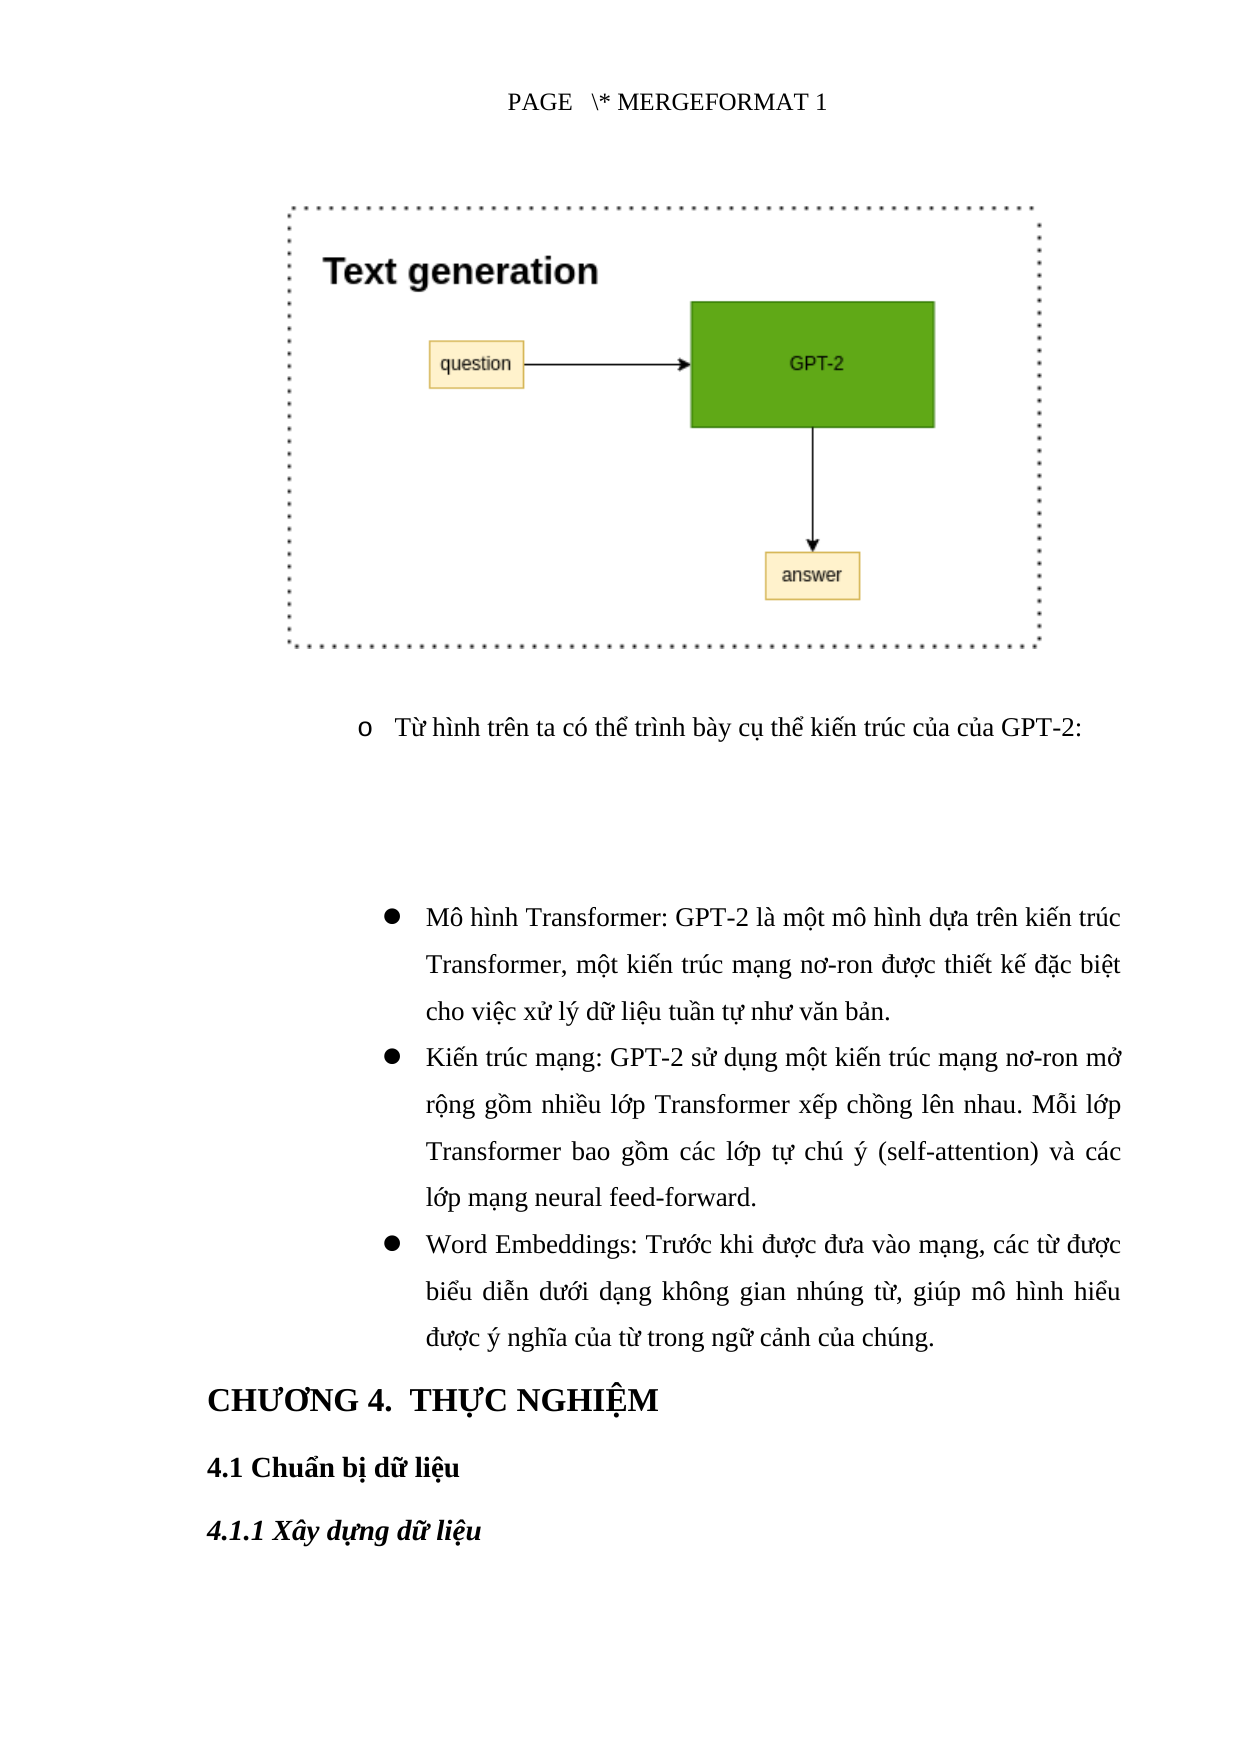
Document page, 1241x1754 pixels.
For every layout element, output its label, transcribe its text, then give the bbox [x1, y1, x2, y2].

picture [287, 206, 1042, 649]
list Từ hình trên ta có thể trình bày cụ thể kiến trúc của của GPT-2: [357, 711, 1122, 744]
list Mô hình Transformer: GPT-2 là một mô hình dựa trên kiến trúc Transformer, một kiến trúc mạng nơ-ron được thiết kế đặc biệt cho việc xử lý dữ liệu tuần tự như văn bản. [382, 901, 1122, 1026]
list Kiến trúc mạng: GPT-2 sử dụng một kiến trúc mạng nơ-ron mở rộng gồm nhiều lớp Transformer xếp chồng lên nhau. Mỗi lớp Transformer bao gồm các lớp tự chú ý (self-attention) và các lớp mạng neural feed-forward. [382, 1041, 1122, 1212]
subtitle THỰC NGHIỆM [207, 1381, 1122, 1419]
subtitle Xây dựng dữ liệu [207, 1513, 1122, 1547]
list Word Embeddings: Trước khi được đưa vào mạng, các từ được biểu diễn dưới dạng không gian nhúng từ, giúp mô hình hiểu được ý nghĩa của từ trong ngữ cảnh của chúng. [382, 1228, 1122, 1353]
subtitle Chuẩn bị dữ liệu [207, 1451, 1122, 1484]
